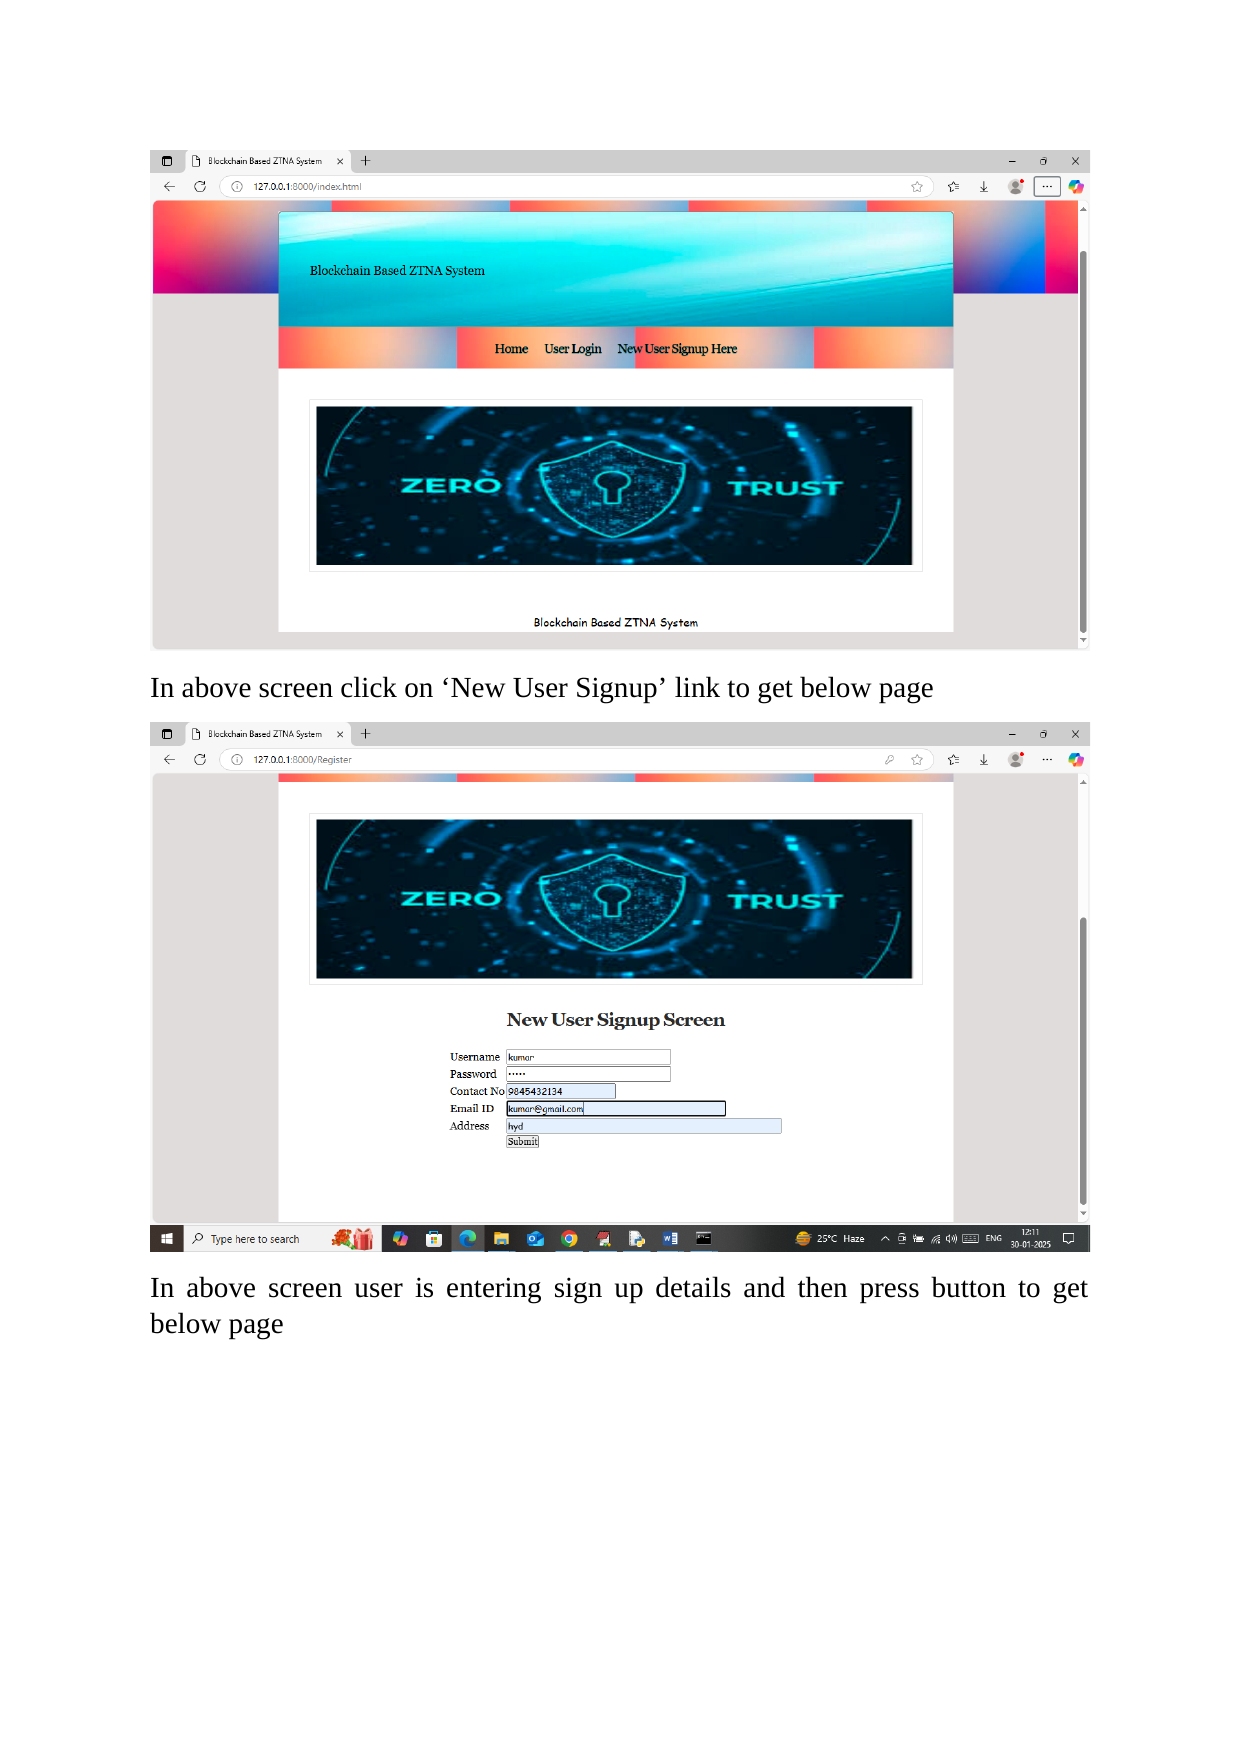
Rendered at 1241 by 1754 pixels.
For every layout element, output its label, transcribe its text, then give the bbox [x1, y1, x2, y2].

picture [150, 150, 1091, 651]
text In above screen user is entering sign up details and then press button to get below page [150, 1270, 1090, 1340]
picture [150, 722, 1091, 1252]
text In above screen click on ‘New User Signup’ link to get below page [150, 670, 1090, 703]
